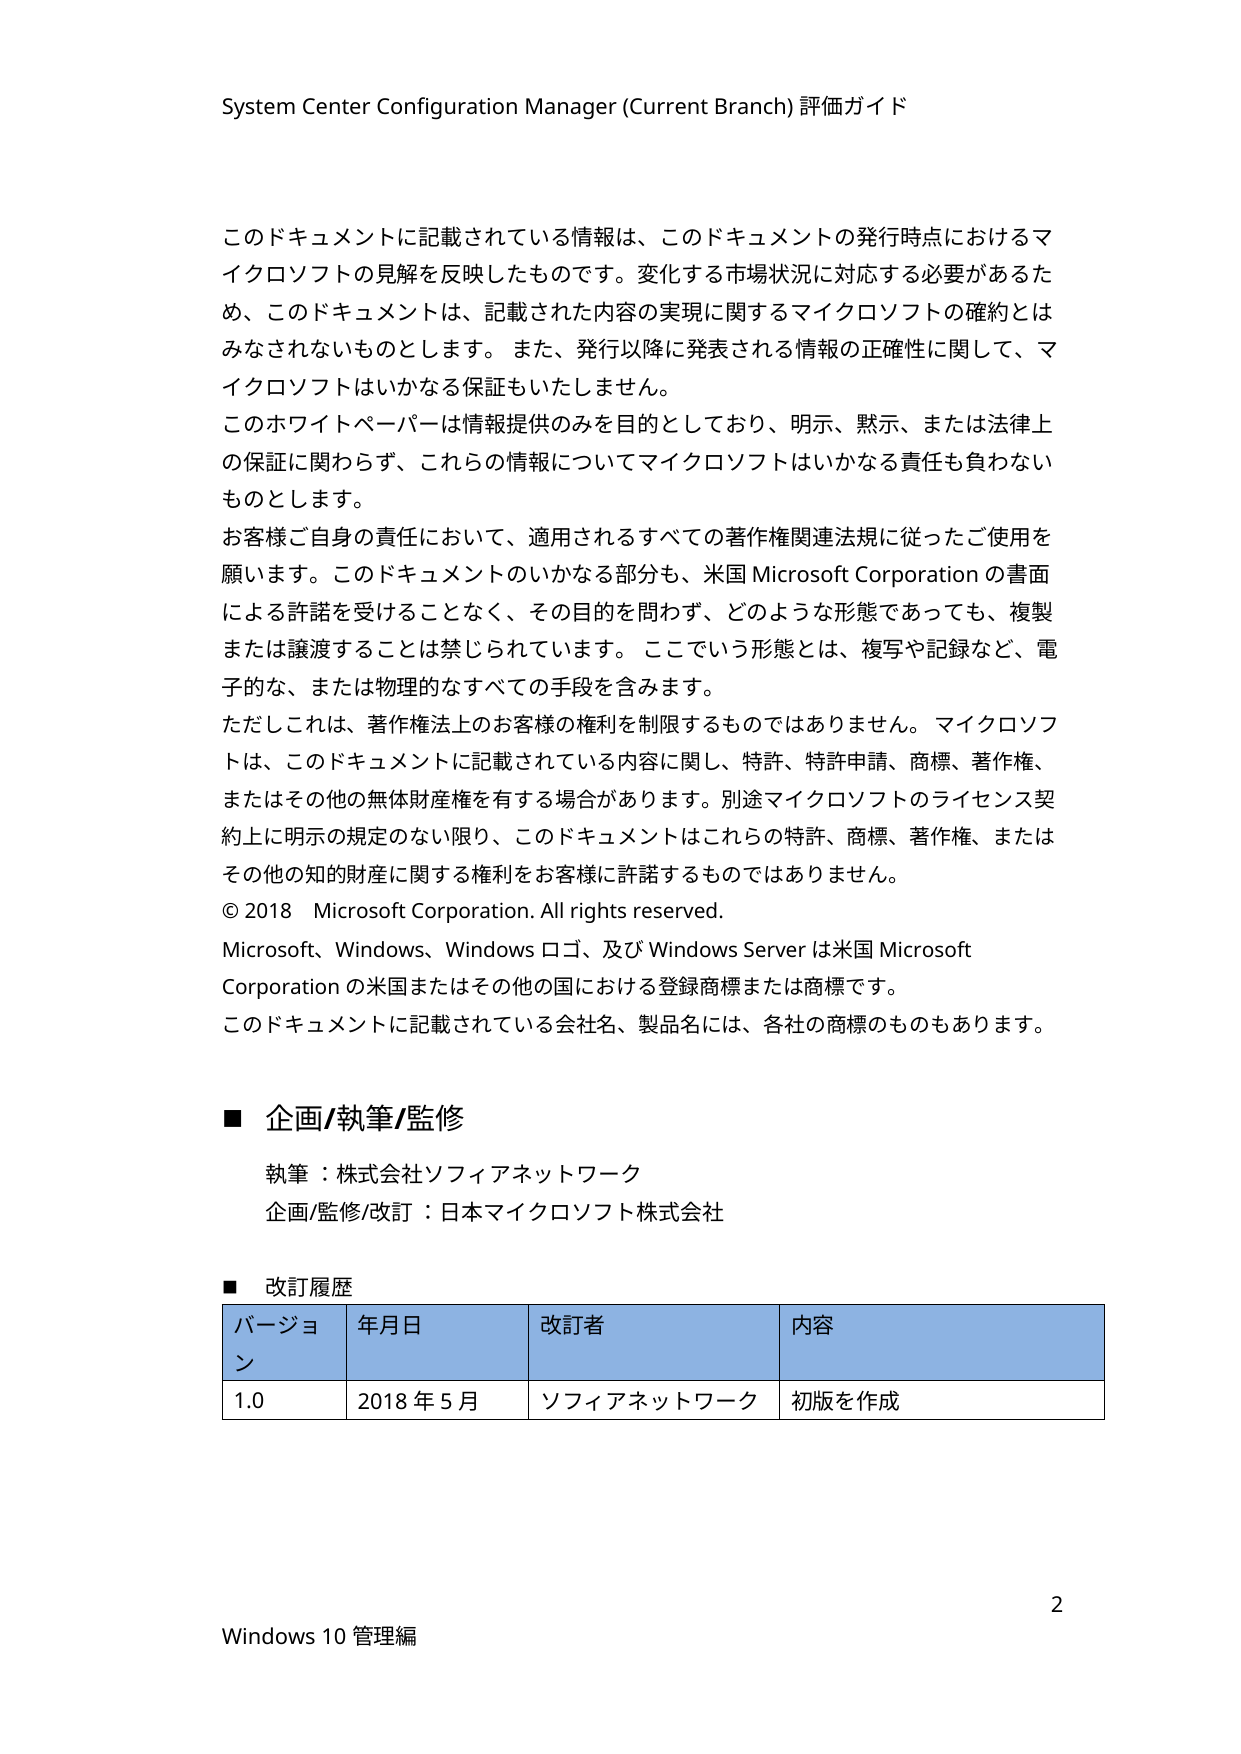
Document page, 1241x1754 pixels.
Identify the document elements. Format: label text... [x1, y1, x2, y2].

table_cell 初版を作成 [780, 1381, 1104, 1419]
text このホワイトペーパーは情報提供のみを目的としており、明示、黙示、または法律上の保証に関わらず、これらの情報についてマイクロソフトはいかなる責任も負わないものとします。 [222, 404, 1063, 517]
table_header 内容 [780, 1305, 1104, 1380]
text 企画/監修/改訂 ：日本マイクロソフト株式会社 [222, 1192, 1063, 1229]
text Microsoft、Windows、Windows ロゴ、及びWindows Server は米国 Microsoft Corporation の米国またはその他の国における登録商標または商標です。 [222, 929, 1063, 1004]
table_cell 1.0 [223, 1381, 346, 1419]
table_cell 2018 年 5 月 [347, 1381, 528, 1419]
text このドキュメントに記載されている会社名、製品名には、各社の商標のものもあります。 [222, 1004, 1063, 1042]
table_header バージョン [223, 1305, 346, 1380]
table_header 改訂者 [529, 1305, 779, 1380]
table_cell ソフィアネットワーク [529, 1381, 779, 1419]
text ただしこれは、著作権法上のお客様の権利を制限するものではありません。 マイクロソフトは、このドキュメントに記載されている内容に関し、特許、特許申請、商標、著作権、またはその他の無体財産権を有する場合があります。別途マイクロソフトのライセンス契約上に明示の規定のない限り、このドキュメントはこれらの特許、商標、著作権、またはその他の知的財産に関する権利をお客様に許諾するものではありません。 [222, 704, 1063, 892]
list 企画/執筆/監修 [222, 1079, 1063, 1154]
text 執筆 ：株式会社ソフィアネットワーク [222, 1154, 1063, 1192]
text このドキュメントに記載されている情報は、このドキュメントの発行時点におけるマイクロソフトの見解を反映したものです。変化する市場状況に対応する必要があるため、このドキュメントは、記載された内容の実現に関するマイクロソフトの確約とはみなされないものとします。 また、発行以降に発表される情報の正確性に関して、マイクロソフトはいかなる保証もいたしません。 [222, 217, 1063, 404]
text お客様ご自身の責任において、適用されるすべての著作権関連法規に従ったご使用を願います。このドキュメントのいかなる部分も、米国 Microsoft Corporation の書面による許諾を受けることなく、その目的を問わず、どのような形態であっても、複製または譲渡することは禁じられています。 ここでいう形態とは、複写や記録など、電子的な、または物理的なすべての手段を含みます。 [222, 517, 1063, 704]
list 改訂履歴 [222, 1267, 1063, 1304]
table_header 年月日 [347, 1305, 528, 1380]
text © 2018 Microsoft Corporation. All rights reserved. [222, 892, 1063, 929]
